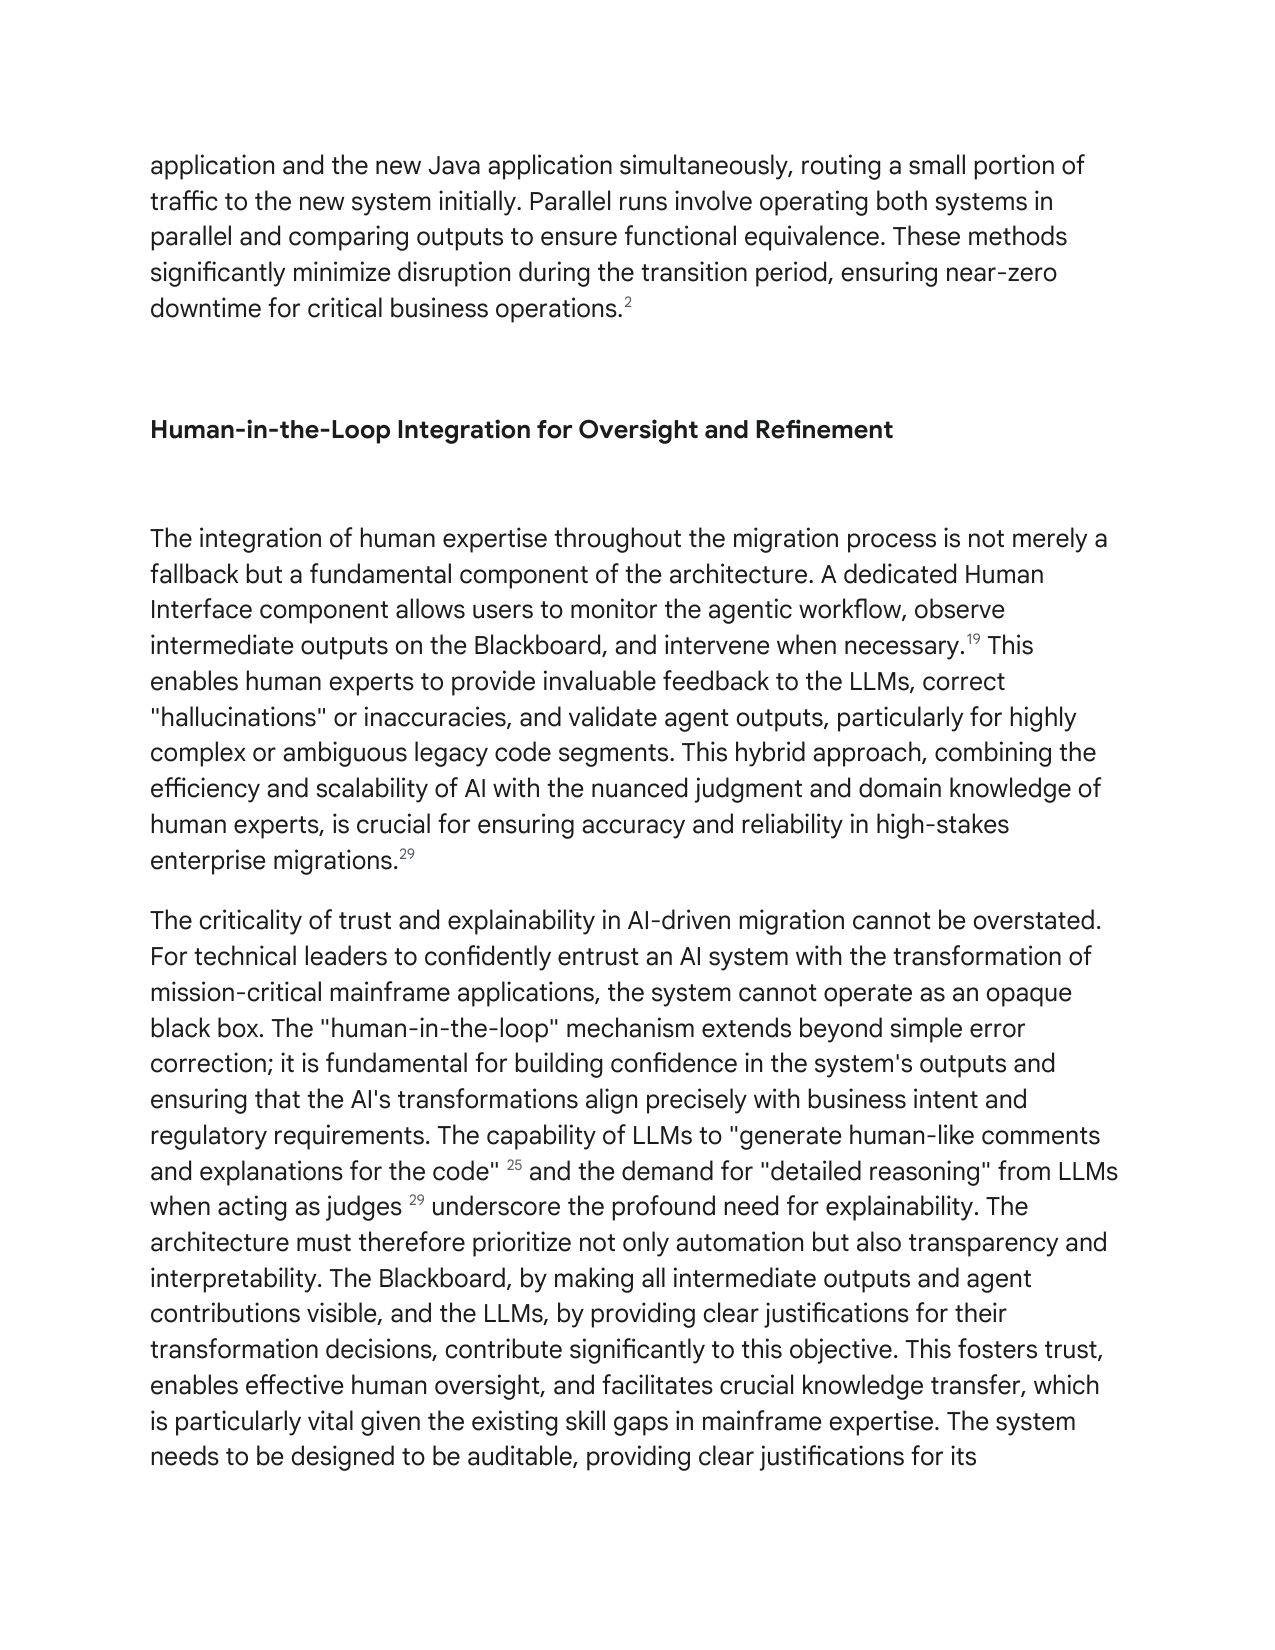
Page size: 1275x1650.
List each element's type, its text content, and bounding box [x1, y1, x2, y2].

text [150, 150, 1125, 324]
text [150, 906, 1125, 1473]
subtitle Human-in-the-Loop Integration for Oversight and Refinement [150, 414, 1125, 446]
text The integration of human expertise throughout the migration process is not merely a fallback but a fundamental component of the architecture. A dedicated Human Interface component allows users to monitor the agentic workflow, observe intermediate outputs on the Blackboard, and intervene when necessary.19 This enables human experts to provide invaluable feedback to the LLMs, correct "hallucinations" or inaccuracies, and validate agent outputs, particularly for highly complex or ambiguous legacy code segments. This hybrid approach, combining the efficiency and scalability of AI with the nuanced judgment and domain knowledge of human experts, is crucial for ensuring accuracy and reliability in high-stakes enterprise migrations.29 [150, 523, 1125, 876]
